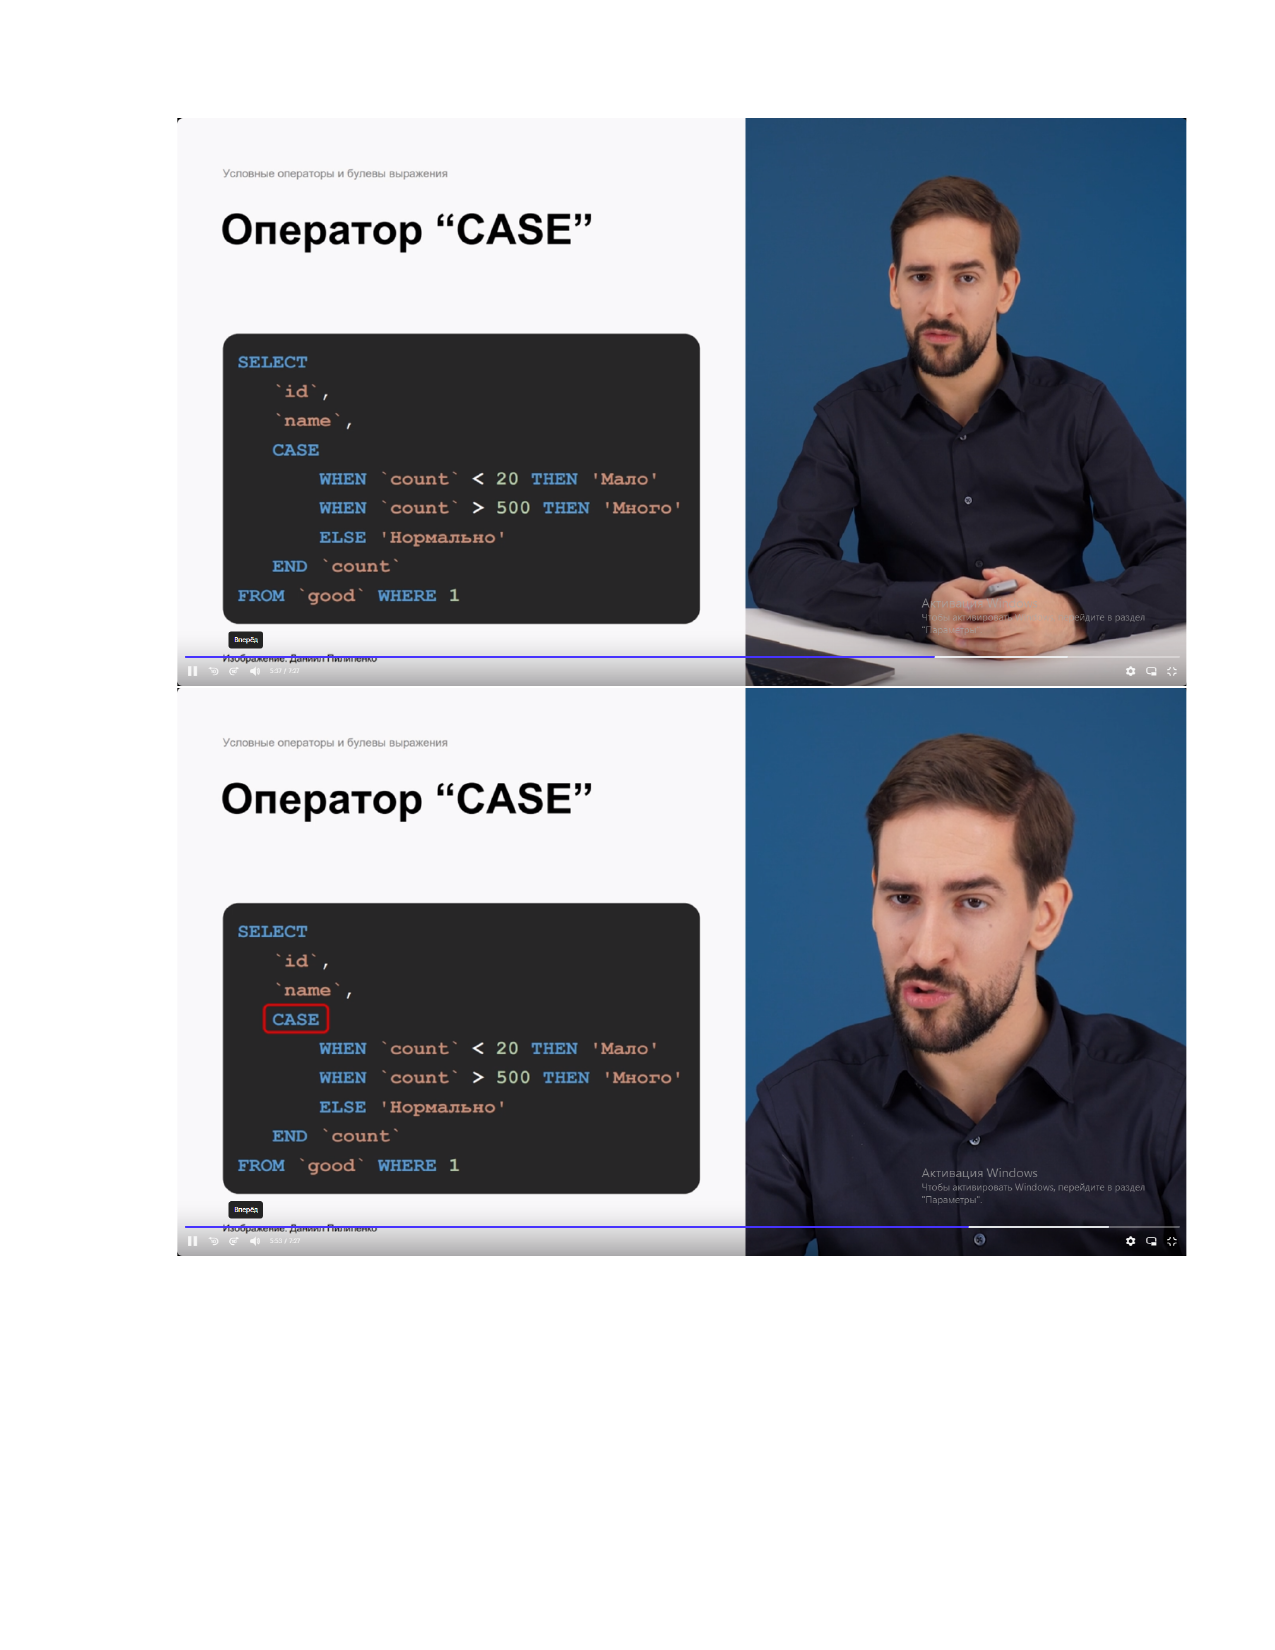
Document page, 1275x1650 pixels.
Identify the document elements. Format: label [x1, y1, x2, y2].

picture [177, 118, 1187, 686]
picture [177, 688, 1187, 1256]
